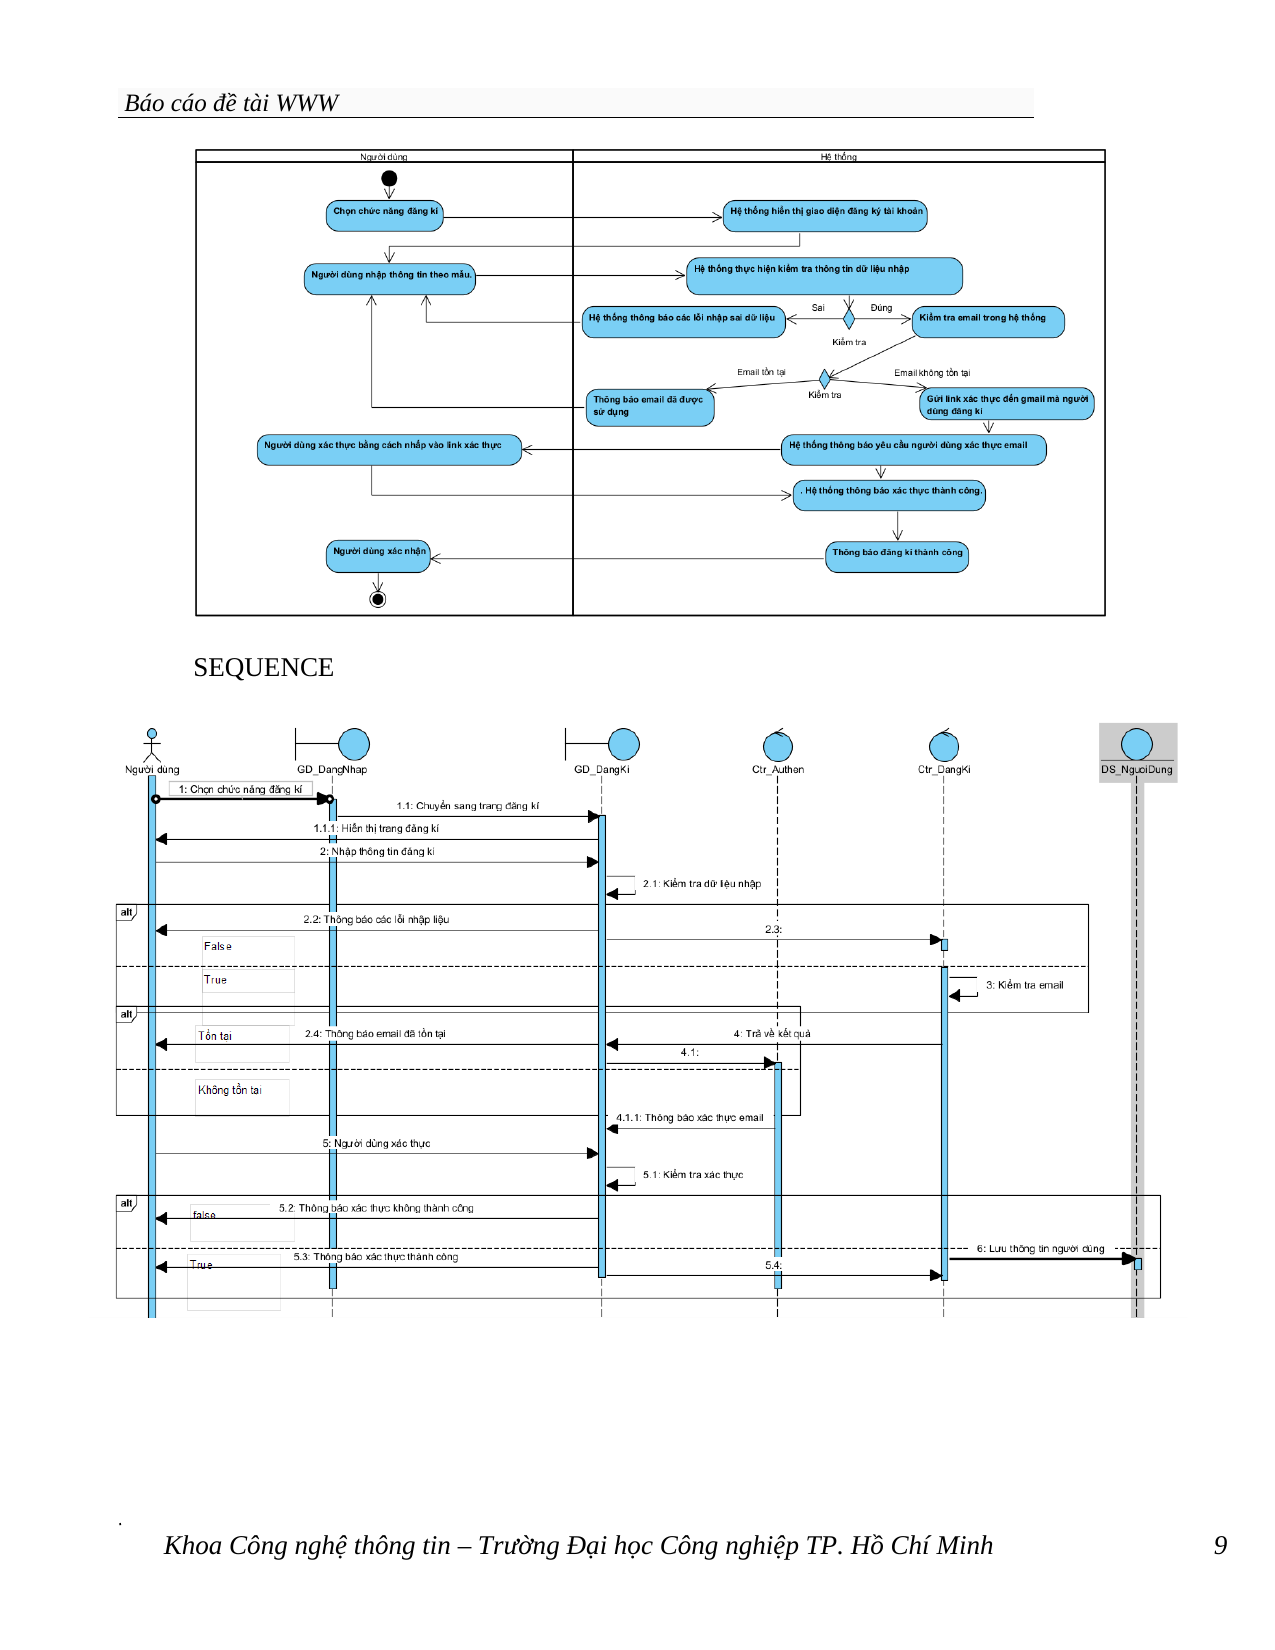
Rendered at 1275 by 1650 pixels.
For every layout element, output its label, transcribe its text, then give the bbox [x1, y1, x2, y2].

picture [193, 146, 1109, 620]
picture [88, 713, 1188, 1318]
text SEQUENCE [193, 651, 1275, 682]
